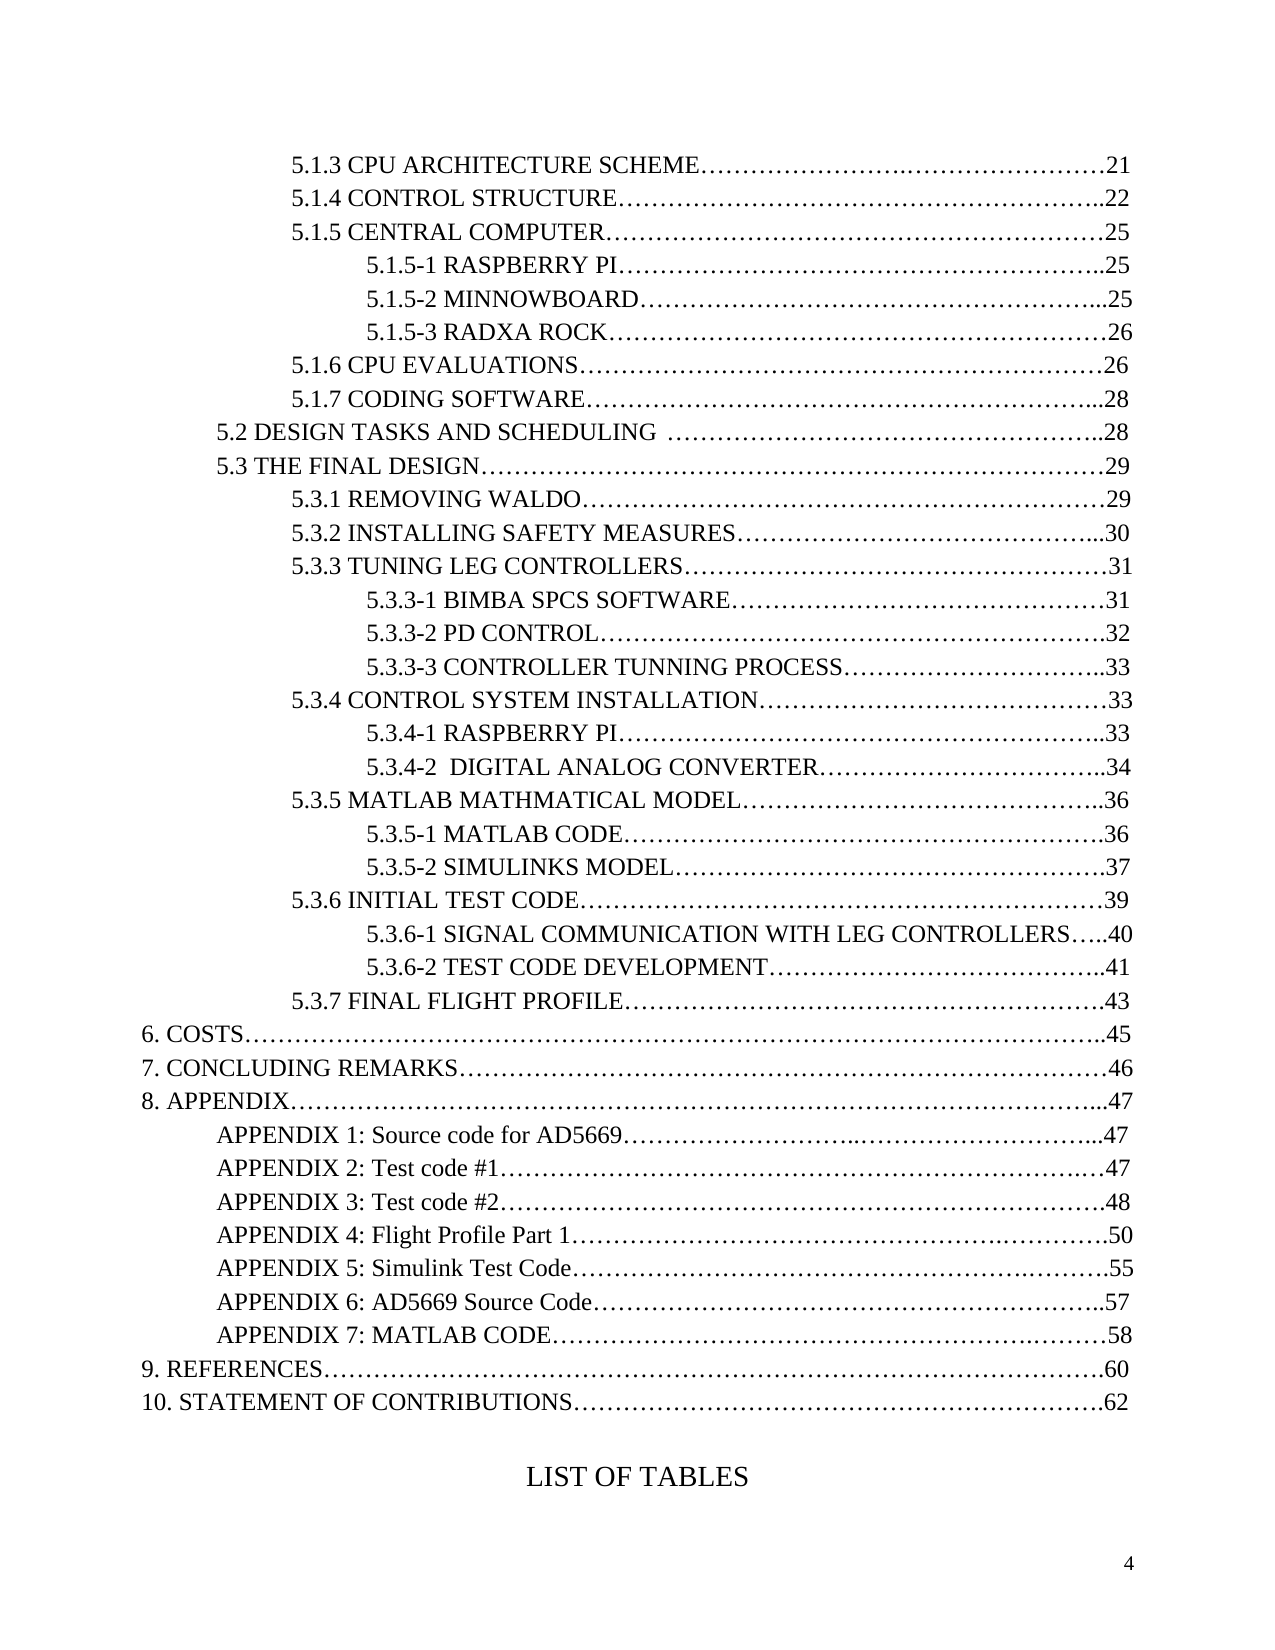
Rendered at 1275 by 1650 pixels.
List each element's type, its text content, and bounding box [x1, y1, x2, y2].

text 5.3.3-2 PD CONTROL…………………………………………………….32 [141, 618, 1134, 647]
text 5.3.4-2 DIGITAL ANALOG CONVERTER……………………………..34 [141, 752, 1134, 781]
text 5.1.5 CENTRAL COMPUTER……………………………………………………25 [141, 217, 1134, 246]
text 5.3.5 MATLAB MATHMATICAL MODEL……………………………………..36 [141, 785, 1134, 814]
text APPENDIX 3: Test code #2……………………………………………………………….48 [141, 1187, 1134, 1215]
text 5.3.6-1 SIGNAL COMMUNICATION WITH LEG CONTROLLERS…..40 [141, 919, 1134, 948]
text 9. REFERENCES………………………………………………………………………………….60 [141, 1354, 1134, 1382]
text 5.3.3-3 CONTROLLER TUNNING PROCESS…………………………..33 [141, 652, 1134, 680]
text 5.3.4-1 RASPBERRY PI…………………………………………………..33 [141, 718, 1134, 747]
text 6. COSTS…………………………………………………………………………………………..45 [141, 1019, 1134, 1048]
text APPENDIX 1: Source code for AD5669………………………..………………………...47 [141, 1120, 1134, 1148]
text 5.3.3-1 BIMBA SPCS SOFTWARE………………………………………31 [141, 585, 1134, 613]
text 10. STATEMENT OF CONTRIBUTIONS……………………………………………………….62 [141, 1387, 1134, 1416]
text 5.1.5-1 RASPBERRY PI…………………………………………………..25 [291, 250, 1134, 279]
text APPENDIX 5: Simulink Test Code……………………………………………….……….55 [141, 1253, 1134, 1282]
text APPENDIX 6: AD5669 Source Code……………………………………………………..57 [141, 1287, 1134, 1316]
text 5.1.3 CPU ARCHITECTURE SCHEME…………………….……………………21 [141, 150, 1134, 179]
text 5.3.2 INSTALLING SAFETY MEASURES……………………………………...30 [141, 518, 1134, 547]
text 5.3.3 TUNING LEG CONTROLLERS……………………………………………31 [141, 551, 1134, 580]
text 5.3.4 CONTROL SYSTEM INSTALLATION……………………………………33 [141, 685, 1134, 714]
text 5.3.1 REMOVING WALDO………………………………………………………29 [141, 484, 1134, 513]
text APPENDIX 2: Test code #1…………………………………………………………….…47 [141, 1153, 1134, 1182]
text 5.3.5-1 MATLAB CODE………………………………………………….36 [141, 819, 1134, 847]
text 5.1.4 CONTROL STRUCTURE…………………………………………………..22 [141, 183, 1134, 212]
text 7. CONCLUDING REMARKS……………………………………………………………………46 [141, 1053, 1134, 1082]
text 5.3.7 FINAL FLIGHT PROFILE………………………………………………….43 [141, 986, 1134, 1015]
text LIST OF TABLES [141, 1459, 1134, 1493]
text 8. APPENDIX……………………………………………………………………………………...47 [141, 1086, 1134, 1115]
text 5.1.7 CODING SOFTWARE……………………………………………………...28 [141, 384, 1134, 413]
text APPENDIX 4: Flight Profile Part 1…………………………………………….………….50 [141, 1220, 1134, 1249]
text 5.3 THE FINAL DESIGN…………………………………………………………………29 [141, 451, 1134, 480]
text 5.3.5-2 SIMULINKS MODEL…………………………………………….37 [141, 852, 1134, 881]
text 5.2 DESIGN TASKS AND SCHEDULING ……………………………………………..28 [141, 417, 1134, 446]
text APPENDIX 7: MATLAB CODE………………………………………………….………58 [141, 1320, 1134, 1349]
text 5.1.5-3 RADXA ROCK……………………………………………………26 [141, 317, 1134, 346]
text 5.1.6 CPU EVALUATIONS………………………………………………………26 [141, 351, 1134, 379]
text 5.3.6 INITIAL TEST CODE………………………………………………………39 [141, 886, 1134, 914]
text 5.3.6-2 TEST CODE DEVELOPMENT…………………………………..41 [141, 952, 1134, 981]
text 5.1.5-2 MINNOWBOARD………………………………………………...25 [141, 284, 1134, 312]
